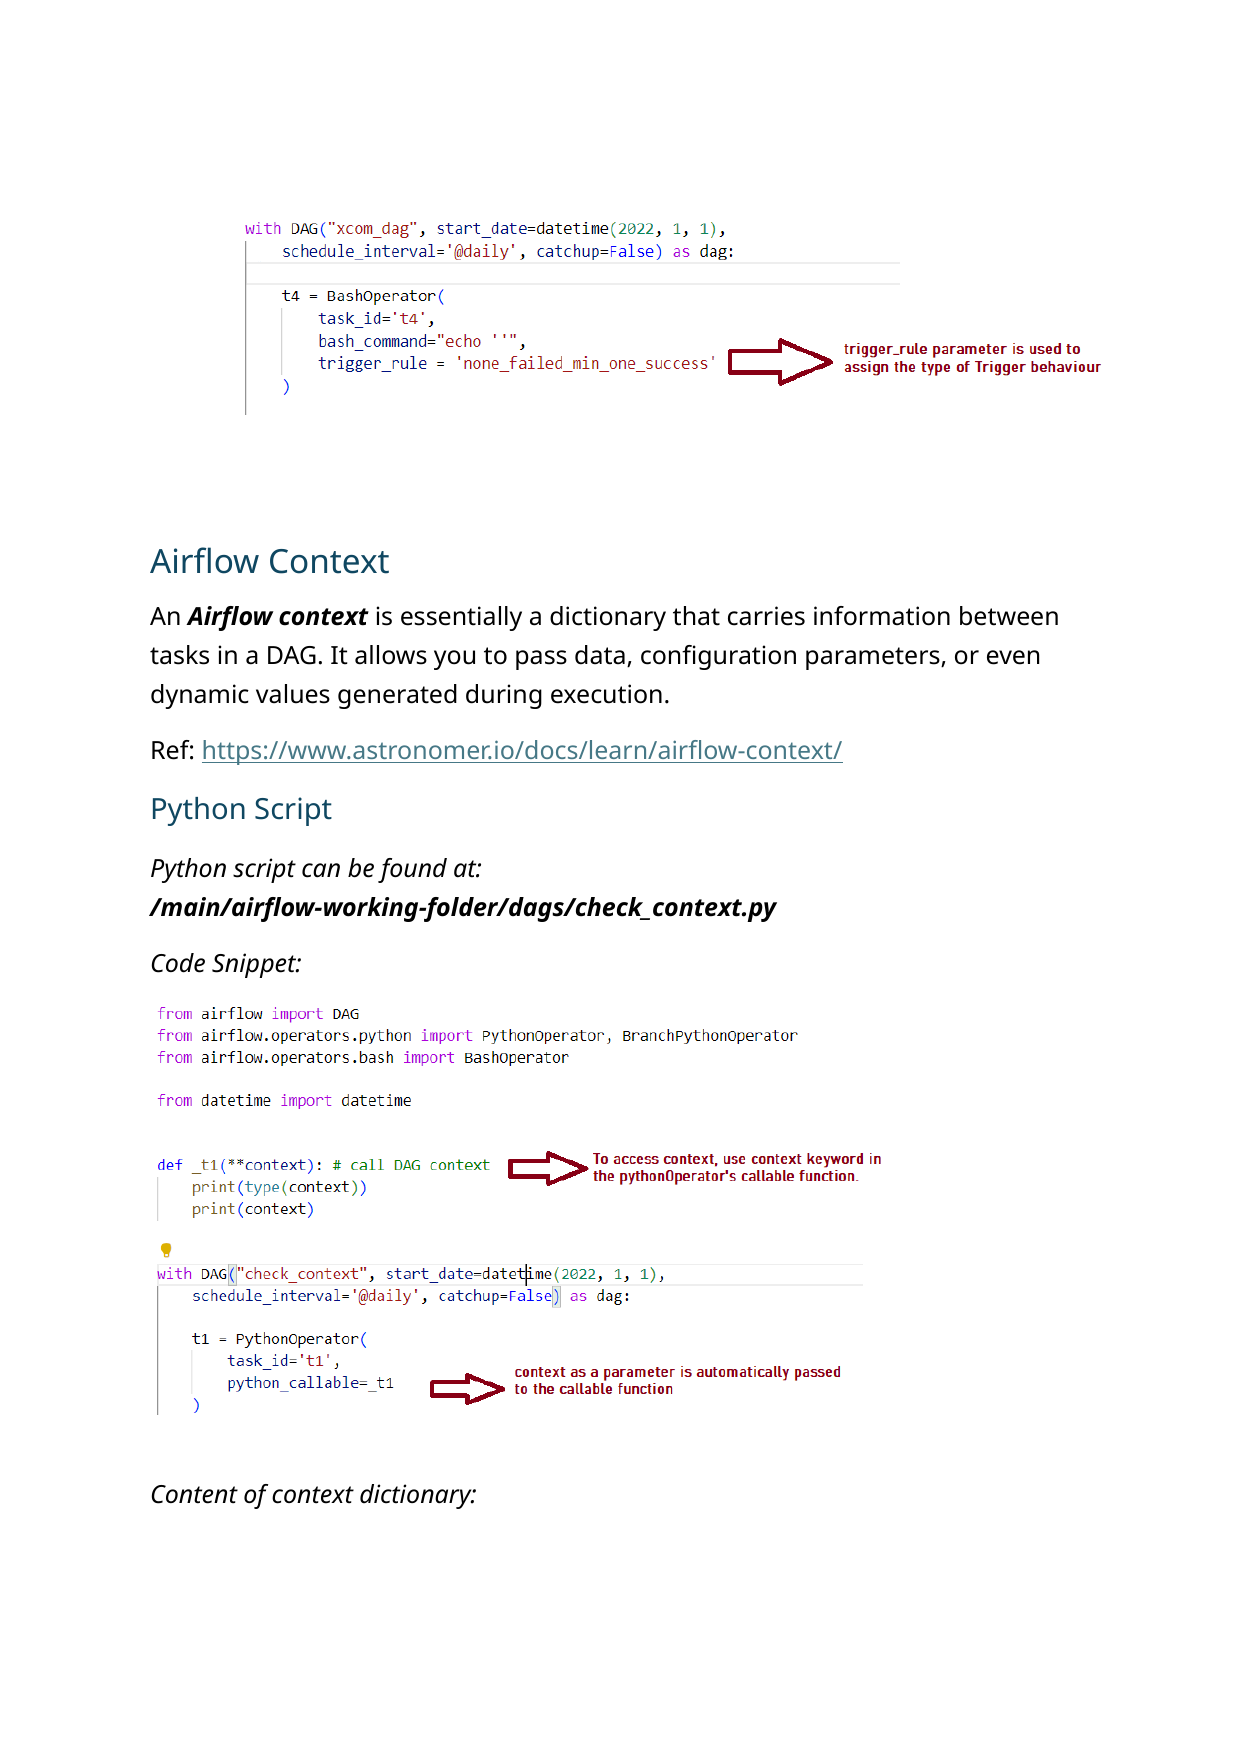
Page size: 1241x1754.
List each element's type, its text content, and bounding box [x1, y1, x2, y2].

subtitle Airflow Context [150, 538, 1090, 583]
picture [150, 1001, 891, 1455]
text Content of context dictionary: [150, 1477, 1090, 1511]
text Ref: https://www.astronomer.io/docs/learn/airflow-context/ [150, 733, 1090, 767]
text Python script can be found at: /main/airflow-working-folder/dags/check_context.py [150, 851, 1090, 924]
text An Airflow context is essentially a dictionary that carries information between tasks in a DAG. It allows you to pass data, configuration parameters, or even dynamic values generated during execution. [150, 598, 1090, 711]
picture [225, 205, 1166, 461]
text Code Snippet: [150, 946, 1090, 980]
text Python Script [150, 788, 1090, 828]
